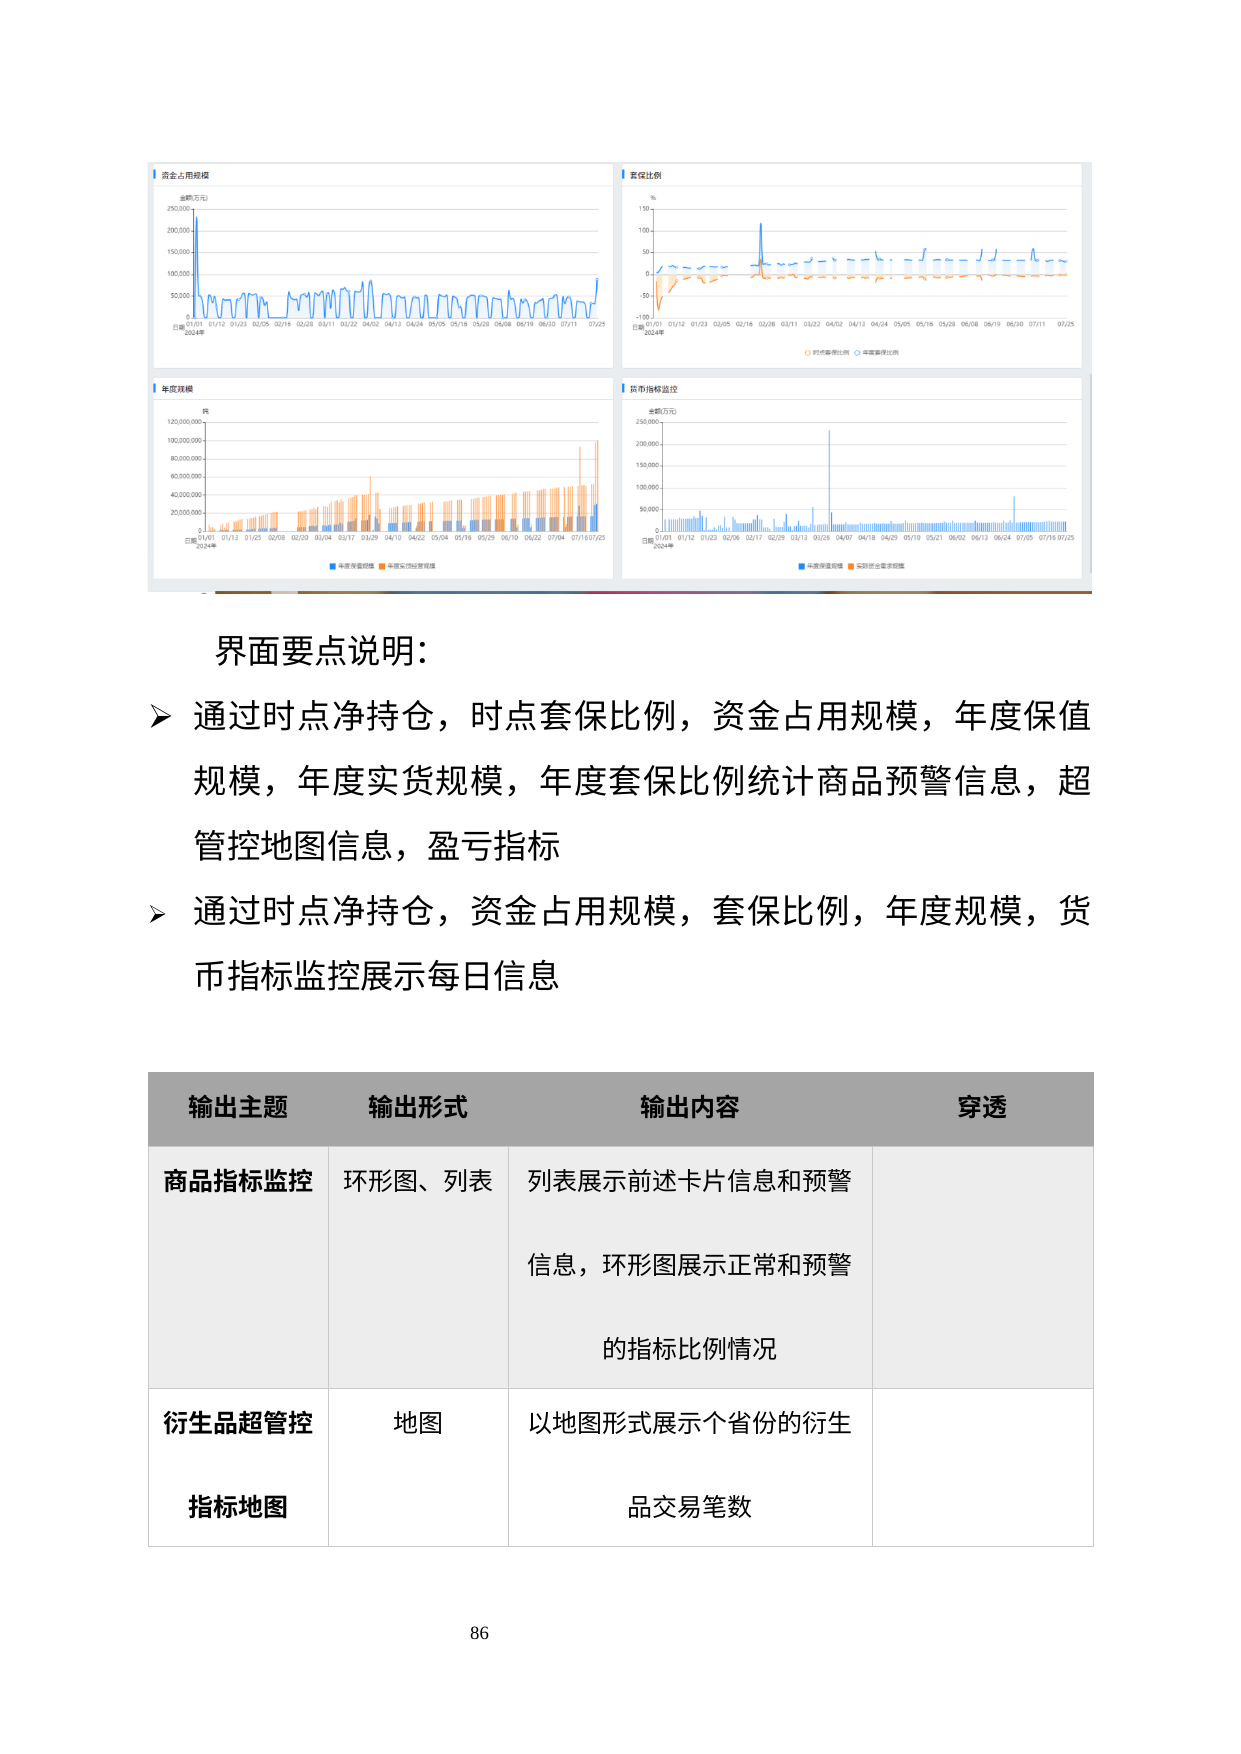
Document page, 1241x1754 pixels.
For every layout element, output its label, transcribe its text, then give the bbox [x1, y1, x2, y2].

table_header 输出主题 [149, 1073, 328, 1146]
table_cell 以地图形式展示个省份的衍生品交易笔数 [509, 1389, 872, 1546]
text 界面要点说明： [148, 617, 1092, 682]
list 通过时点净持仓，资金占用规模，套保比例，年度规模，货币指标监控展示每日信息 [148, 877, 1092, 1007]
table_header 穿透 [873, 1073, 1093, 1146]
table_cell 环形图、列表 [329, 1147, 508, 1388]
picture [147, 162, 1092, 594]
list 通过时点净持仓，时点套保比例，资金占用规模，年度保值规模，年度实货规模，年度套保比例统计商品预警信息，超管控地图信息，盈亏指标 [148, 682, 1092, 877]
table_cell [873, 1147, 1093, 1388]
table_header 输出内容 [509, 1073, 872, 1146]
table_cell 地图 [329, 1389, 508, 1546]
table_cell 列表展示前述卡片信息和预警信息，环形图展示正常和预警的指标比例情况 [509, 1147, 872, 1388]
table_cell 商品指标监控 [149, 1147, 328, 1388]
table_cell 衍生品超管控指标地图 [149, 1389, 328, 1546]
table_cell [873, 1389, 1093, 1546]
table_header 输出形式 [329, 1073, 508, 1146]
